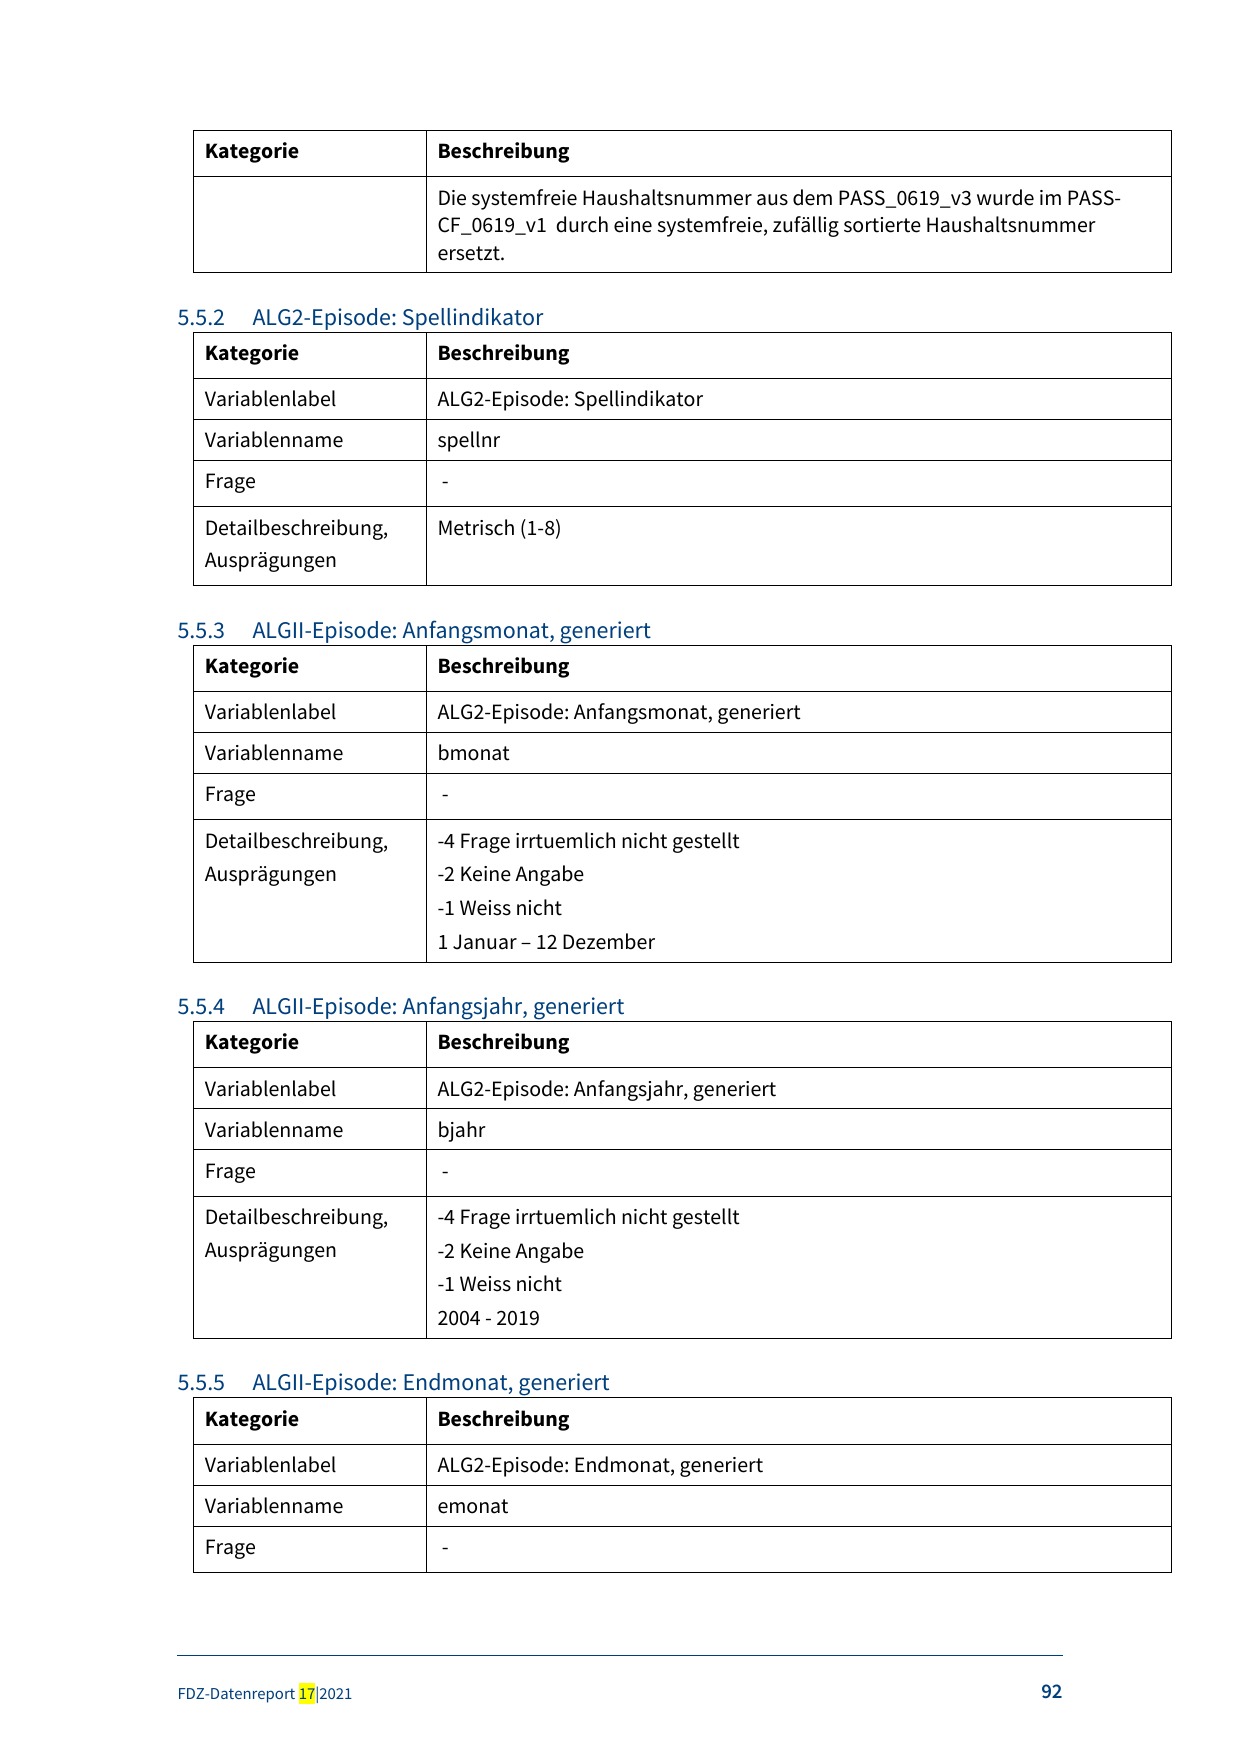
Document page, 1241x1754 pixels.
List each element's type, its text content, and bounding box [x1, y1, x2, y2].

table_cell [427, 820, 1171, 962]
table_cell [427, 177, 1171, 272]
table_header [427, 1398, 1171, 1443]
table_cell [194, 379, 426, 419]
subtitle ALG2-Episode: Spellindikator [177, 298, 1063, 332]
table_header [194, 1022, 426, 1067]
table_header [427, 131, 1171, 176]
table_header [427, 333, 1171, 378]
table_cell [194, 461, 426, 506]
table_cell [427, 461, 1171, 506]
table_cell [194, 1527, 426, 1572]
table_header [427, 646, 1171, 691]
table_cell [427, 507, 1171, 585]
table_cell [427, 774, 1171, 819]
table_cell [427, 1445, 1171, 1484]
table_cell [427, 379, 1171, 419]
subtitle ALGII-Episode: Anfangsjahr, generiert [177, 988, 1063, 1021]
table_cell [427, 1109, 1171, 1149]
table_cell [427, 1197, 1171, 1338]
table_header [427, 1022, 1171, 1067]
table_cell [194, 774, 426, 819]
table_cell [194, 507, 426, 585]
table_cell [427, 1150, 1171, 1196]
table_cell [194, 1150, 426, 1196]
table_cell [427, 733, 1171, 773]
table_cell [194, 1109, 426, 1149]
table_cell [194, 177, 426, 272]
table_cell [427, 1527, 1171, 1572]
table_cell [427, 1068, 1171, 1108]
subtitle ALGII-Episode: Anfangsmonat, generiert [177, 611, 1063, 645]
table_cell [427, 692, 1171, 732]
subtitle ALGII-Episode: Endmonat, generiert [177, 1364, 1063, 1397]
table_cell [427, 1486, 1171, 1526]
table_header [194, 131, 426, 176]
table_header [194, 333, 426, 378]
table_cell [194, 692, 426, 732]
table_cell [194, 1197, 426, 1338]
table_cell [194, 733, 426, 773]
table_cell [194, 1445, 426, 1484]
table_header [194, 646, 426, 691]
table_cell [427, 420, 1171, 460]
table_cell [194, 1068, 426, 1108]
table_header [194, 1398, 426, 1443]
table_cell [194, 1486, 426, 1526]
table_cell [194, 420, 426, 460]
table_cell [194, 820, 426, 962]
